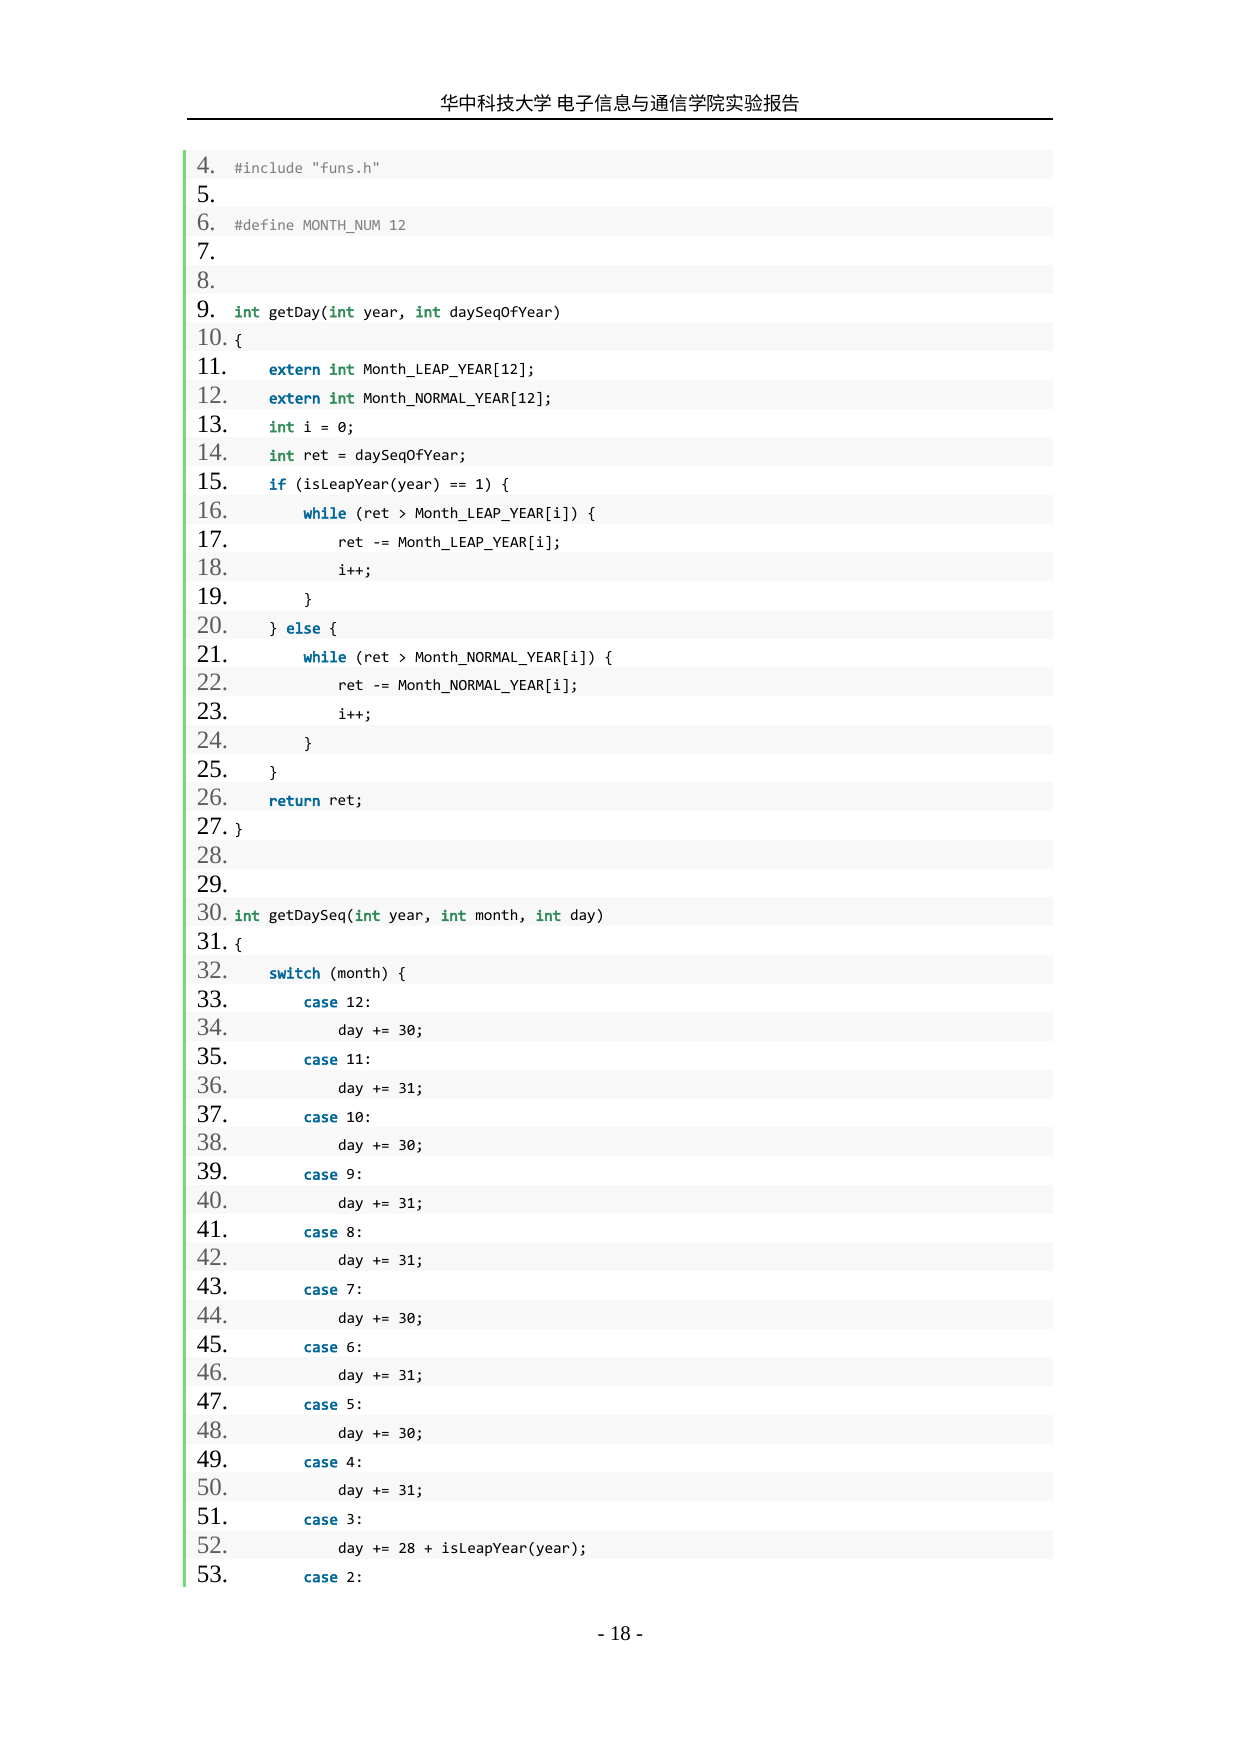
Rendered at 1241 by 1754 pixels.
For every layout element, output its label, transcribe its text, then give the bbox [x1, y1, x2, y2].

list day += 31; [186, 1242, 1053, 1271]
list i++; [186, 552, 1053, 581]
list ret -= Month_LEAP_YEAR[i]; [186, 524, 1053, 552]
list case 9: [186, 1156, 1053, 1185]
list case 11: [186, 1041, 1053, 1070]
list int getDay(int year, int daySeqOfYear) [186, 294, 1053, 322]
list { [186, 926, 1053, 955]
list case 4: [186, 1444, 1053, 1472]
list while (ret > Month_NORMAL_YEAR[i]) { [186, 639, 1053, 667]
list int i = 0; [186, 409, 1053, 437]
list case 5: [186, 1386, 1053, 1415]
list int ret = daySeqOfYear; [186, 437, 1053, 466]
list } [186, 581, 1053, 610]
list switch (month) { [186, 955, 1053, 984]
list while (ret > Month_LEAP_YEAR[i]) { [186, 495, 1053, 524]
list day += 30; [186, 1415, 1053, 1444]
list } [186, 811, 1053, 840]
list day += 30; [186, 1012, 1053, 1041]
list day += 30; [186, 1127, 1053, 1156]
list day += 30; [186, 1300, 1053, 1329]
list if (isLeapYear(year) == 1) { [186, 466, 1053, 495]
list extern int Month_NORMAL_YEAR[12]; [186, 380, 1053, 409]
list } [186, 754, 1053, 782]
list case 12: [186, 984, 1053, 1012]
list day += 31; [186, 1357, 1053, 1386]
list day += 31; [186, 1185, 1053, 1214]
list } else { [186, 610, 1053, 639]
list case 10: [186, 1099, 1053, 1127]
list ret -= Month_NORMAL_YEAR[i]; [186, 667, 1053, 696]
list case 6: [186, 1329, 1053, 1357]
list extern int Month_LEAP_YEAR[12]; [186, 351, 1053, 380]
list #define MONTH_NUM 12 [186, 207, 1053, 236]
list day += 31; [186, 1472, 1053, 1501]
list case 3: [186, 1501, 1053, 1530]
list case 8: [186, 1214, 1053, 1242]
list case 7: [186, 1271, 1053, 1300]
list } [186, 725, 1053, 754]
list { [186, 322, 1053, 351]
list day += 31; [186, 1070, 1053, 1099]
list case 2: [186, 1559, 1053, 1587]
list return ret; [186, 782, 1053, 811]
list i++; [186, 696, 1053, 725]
list #include "funs.h" [186, 150, 1053, 179]
list day += 28 + isLeapYear(year); [186, 1530, 1053, 1559]
list int getDaySeq(int year, int month, int day) [186, 897, 1053, 926]
